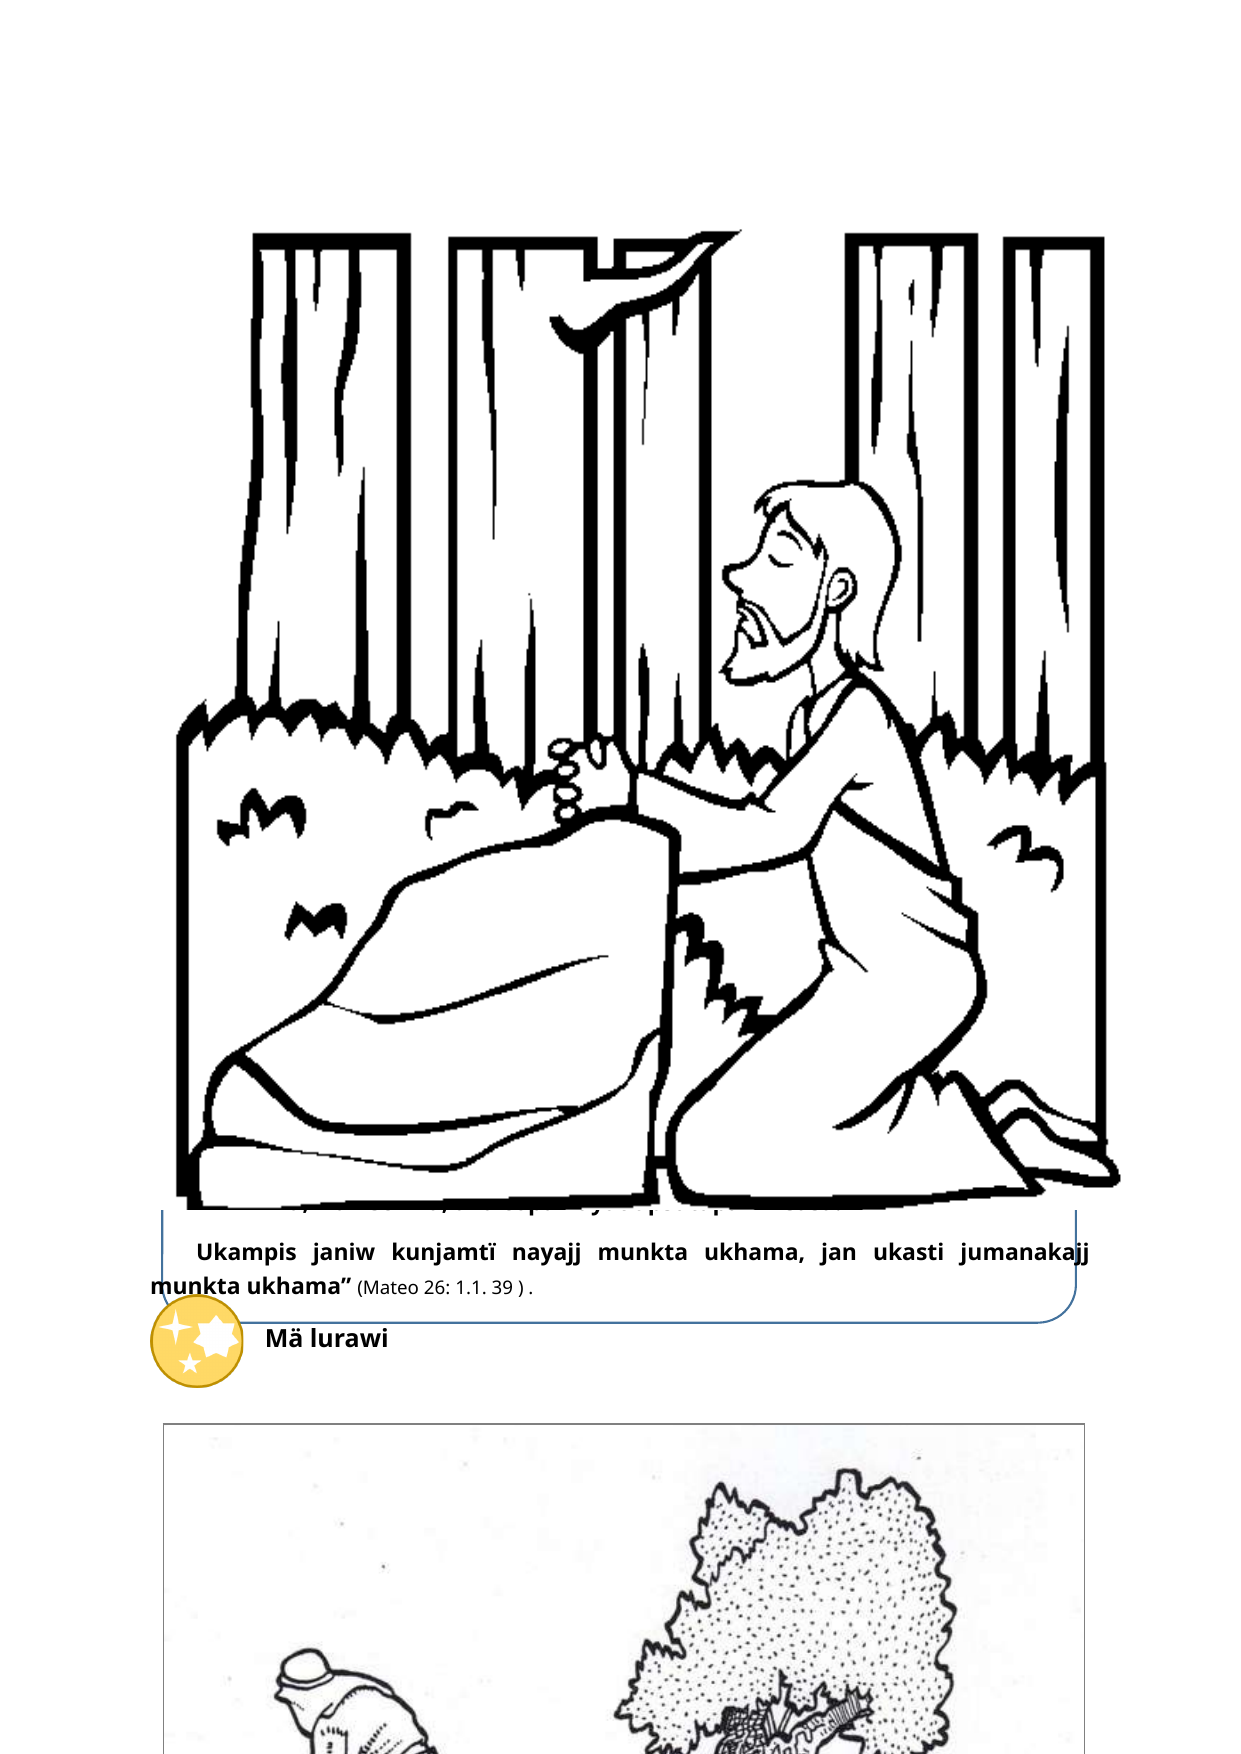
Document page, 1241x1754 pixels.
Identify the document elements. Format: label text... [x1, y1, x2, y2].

picture [164, 1425, 1084, 1754]
text Mä lurawi [244, 1321, 1090, 1354]
picture [150, 1294, 244, 1388]
text Ukampis janiw kunjamtï nayajj munkta ukhama, jan ukasti jumanakajj munkta ukhama” (Mateo 26: 1.1. 39 ) . [150, 1236, 1090, 1301]
picture [150, 202, 1135, 1210]
